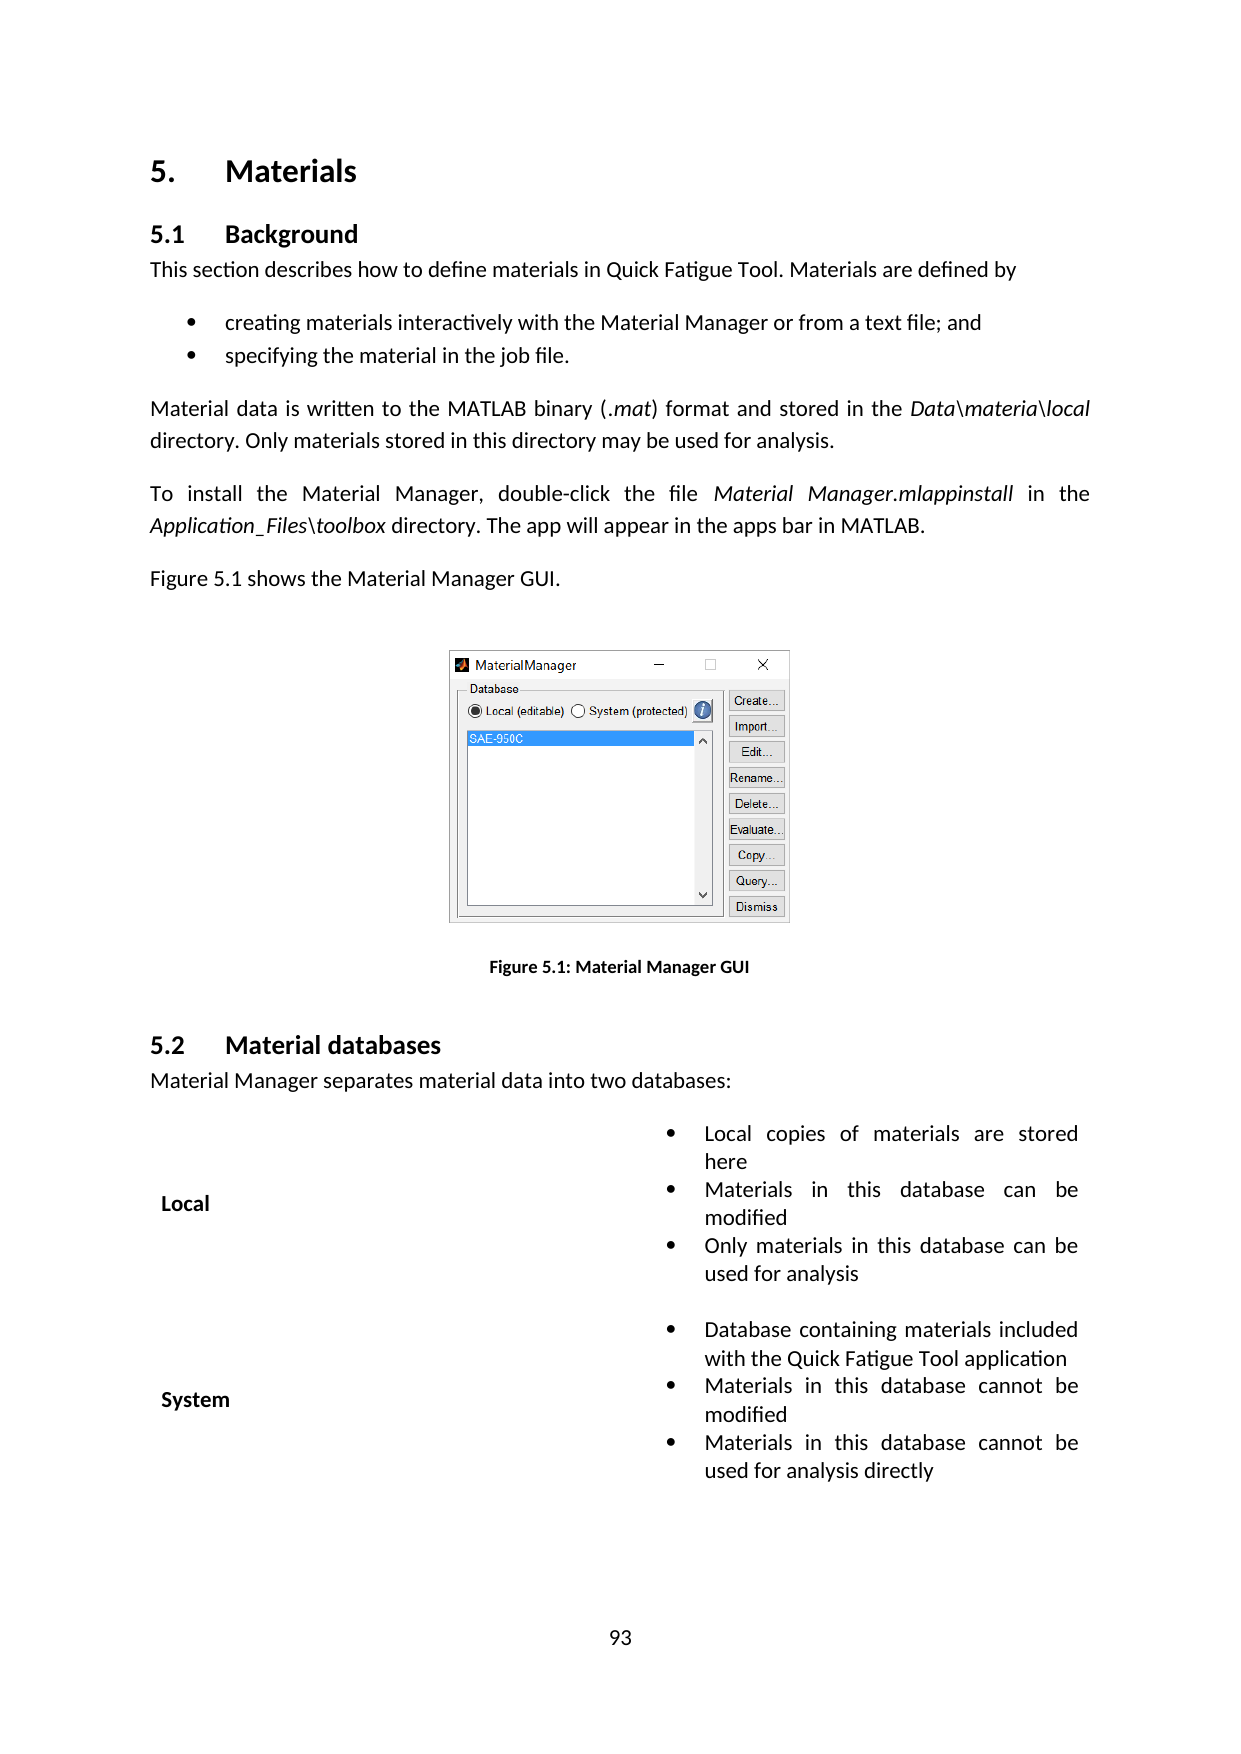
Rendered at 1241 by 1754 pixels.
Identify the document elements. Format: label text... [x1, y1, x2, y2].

subtitle 5. Materials [150, 150, 1090, 191]
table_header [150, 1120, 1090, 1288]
subtitle 5.2 Material databases [150, 670, 1090, 1062]
text Material Manager separates material data into two databases: [150, 1066, 1090, 1094]
text Figure 5.1 shows the Material Manager GUI. [150, 564, 1090, 592]
text To install the Material Manager, double-click the file Material Manager.mlappinstall in the Application_Files\toolbox directory. The app will appear in the apps bar in MATLAB. [150, 479, 1090, 539]
picture [449, 650, 790, 923]
list creating materials interactively with the Material Manager or from a text file; and [187, 308, 1090, 337]
subtitle 5.1 Background [150, 218, 1090, 251]
list specifying the material in the job file. [187, 341, 1090, 369]
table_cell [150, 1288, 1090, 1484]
text This section describes how to define materials in Quick Fatigue Tool. Materials are defined by [150, 256, 1090, 283]
text Material data is written to the MATLAB binary (.mat) format and stored in the Data\materia\local directory. Only materials stored in this directory may be used for analysis. [150, 394, 1090, 454]
